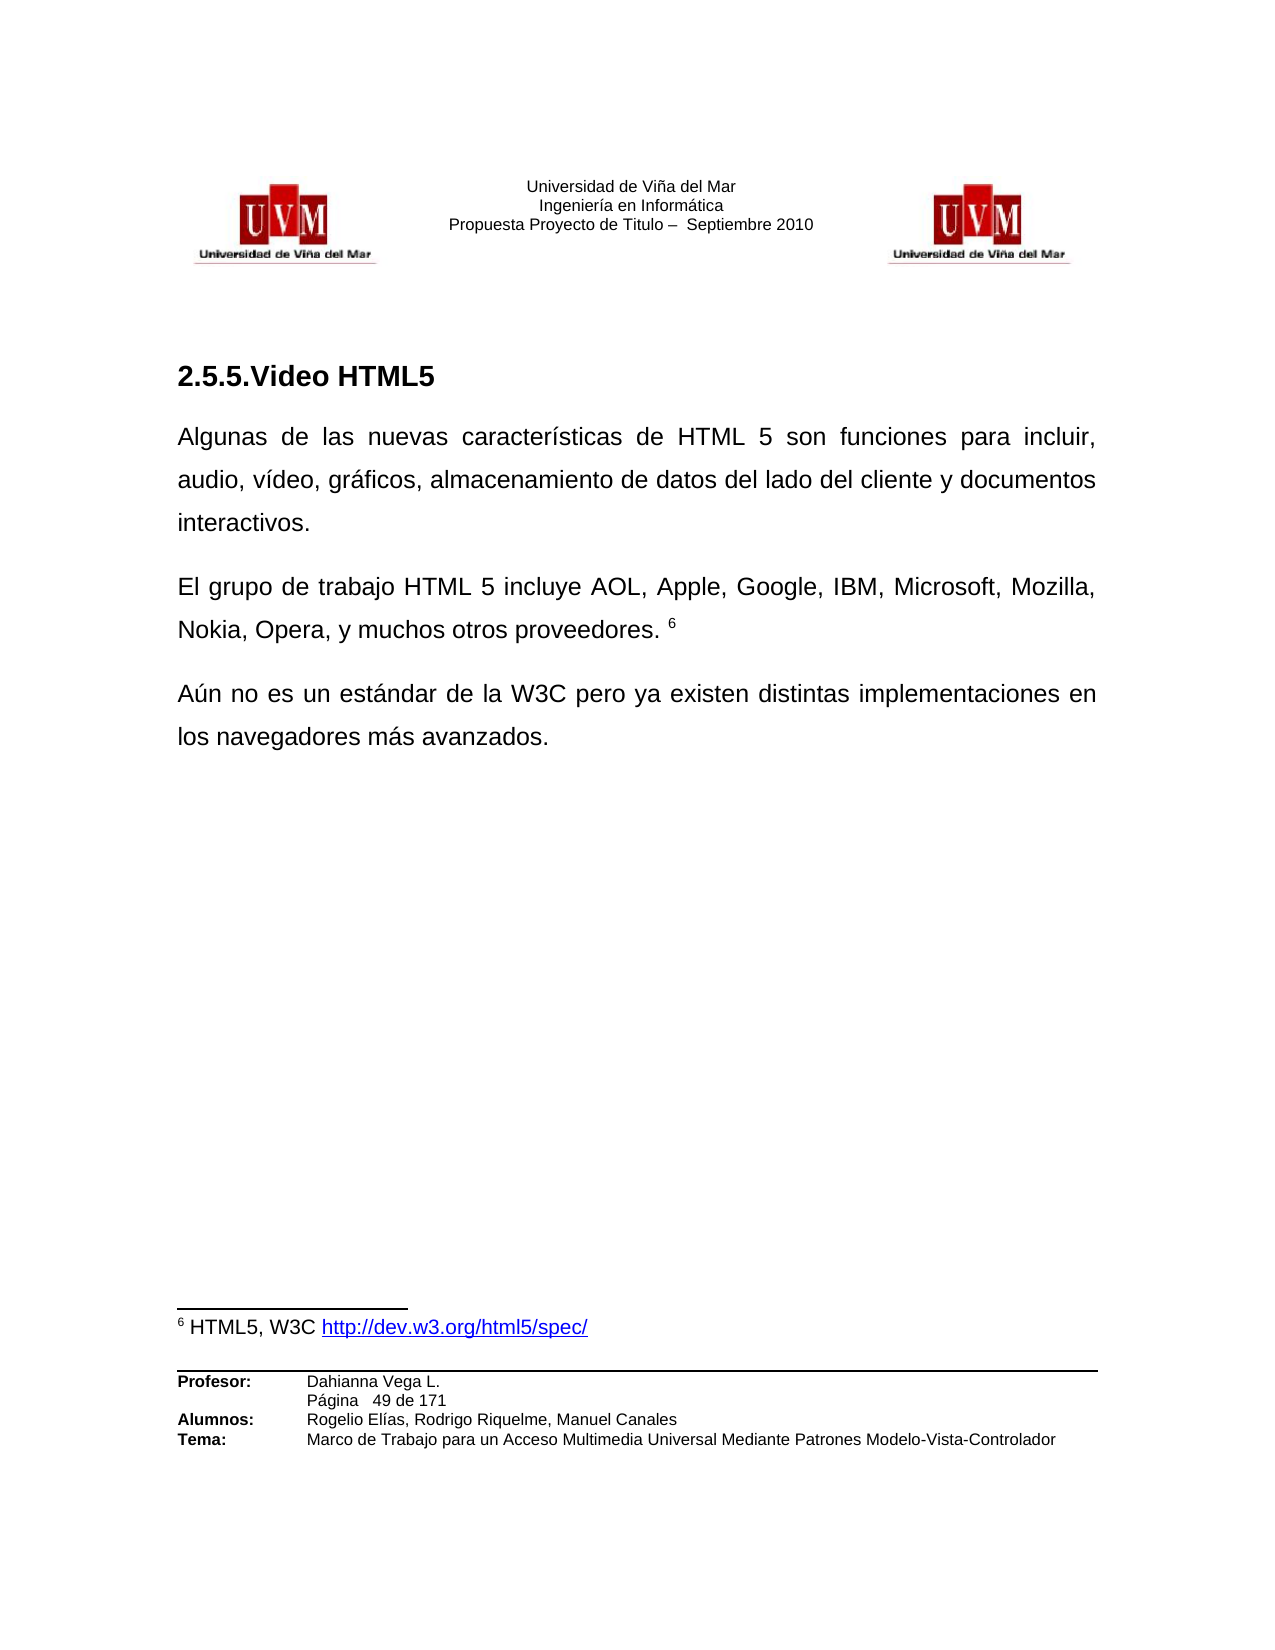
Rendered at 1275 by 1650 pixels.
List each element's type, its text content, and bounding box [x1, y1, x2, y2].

picture [871, 176, 1084, 267]
picture [177, 176, 390, 267]
subtitle 2.5.5.Video HTML5 [177, 359, 1098, 392]
text Algunas de las nuevas características de HTML 5 son funciones para incluir, audio, vídeo, gráficos, almacenamiento de datos del lado del cliente y documentos interactivos. [177, 422, 1098, 537]
text Aún no es un estándar de la W3C pero ya existen distintas implementaciones en los navegadores más avanzados. [177, 679, 1098, 751]
text El grupo de trabajo HTML 5 incluye AOL, Apple, Google, IBM, Microsoft, Mozilla, Nokia, Opera, y muchos otros proveedores. [177, 572, 1098, 644]
